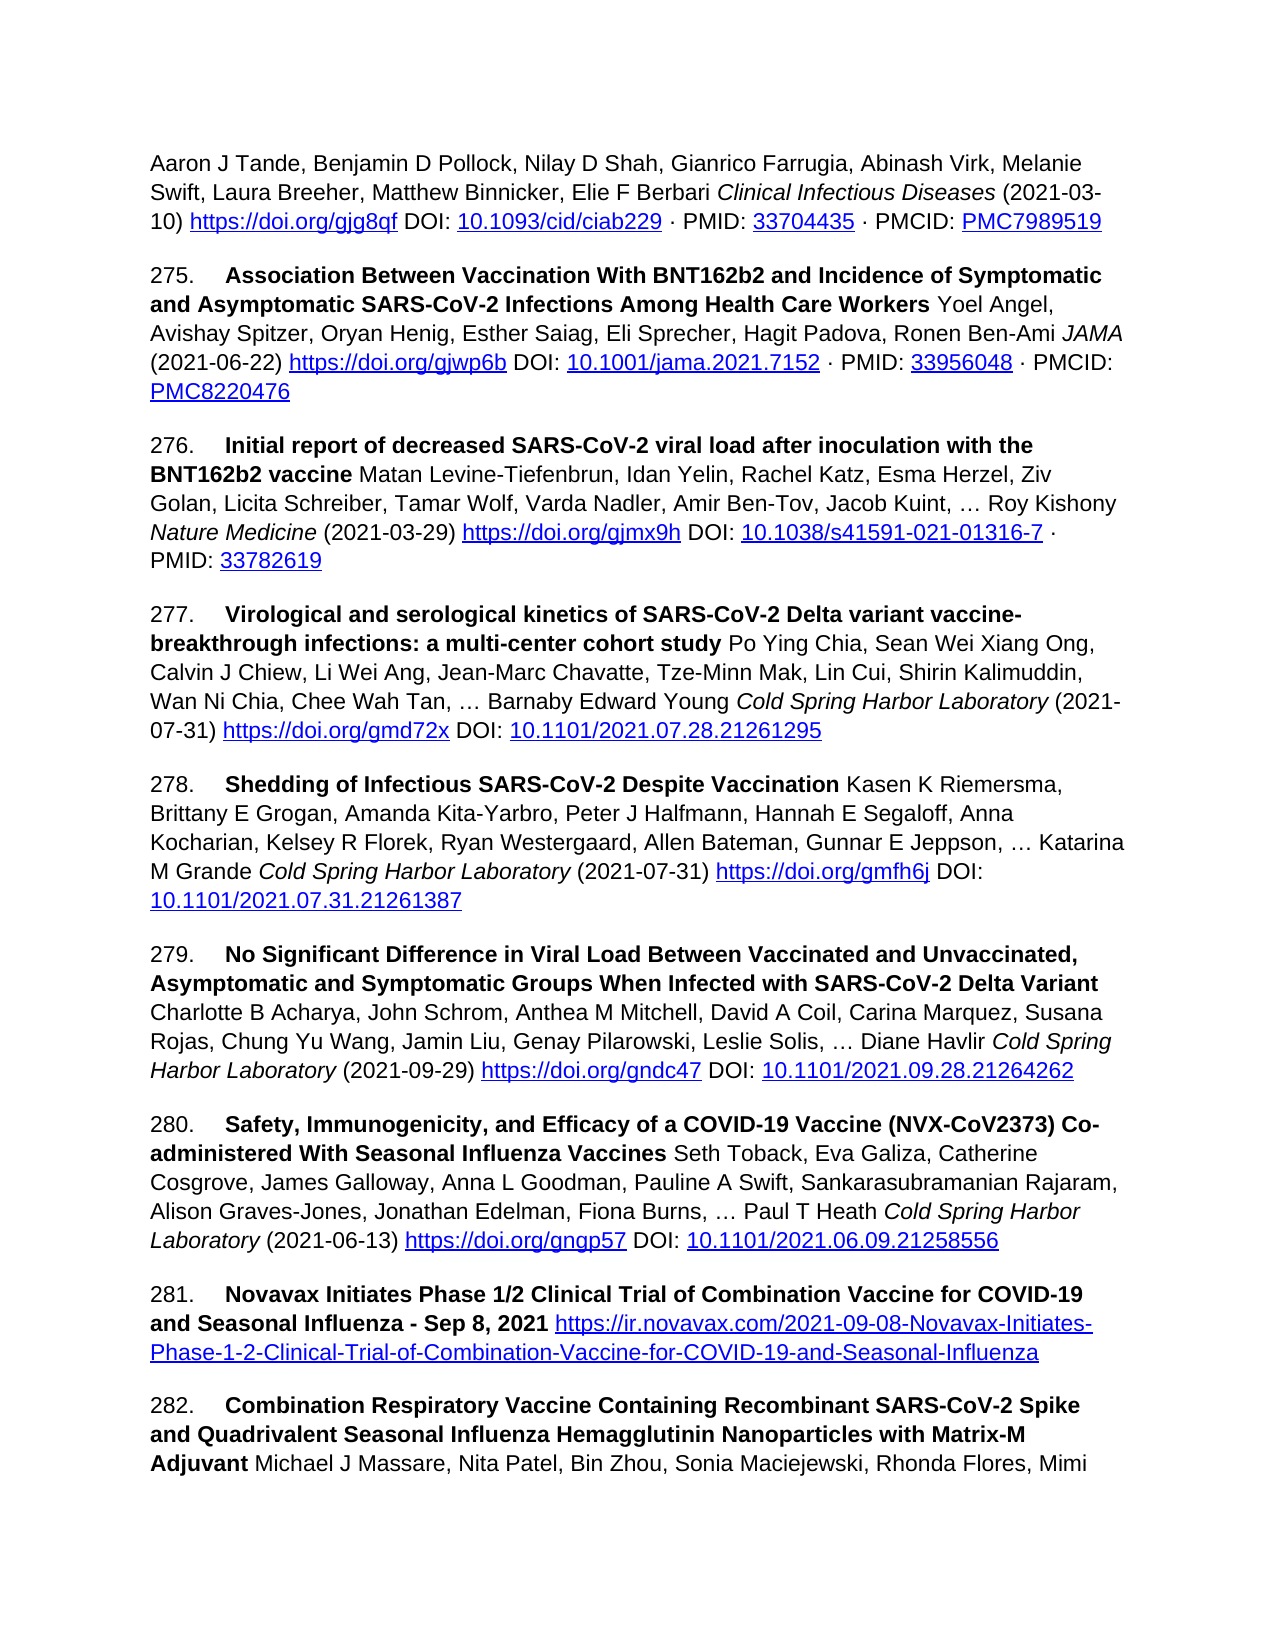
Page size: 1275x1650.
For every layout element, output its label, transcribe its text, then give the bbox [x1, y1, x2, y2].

text 275. Association Between Vaccination With BNT162b2 and Incidence of Symptomatic and Asymptomatic SARS-CoV-2 Infections Among Health Care Workers Yoel Angel, Avishay Spitzer, Oryan Henig, Esther Saiag, Eli Sprecher, Hagit Padova, Ronen Ben-Ami JAMA (2021-06-22) https://doi.org/gjwp6b DOI: 10.1001/jama.2021.7152 · PMID: 33956048 · PMCID: PMC8220476 [150, 262, 1125, 404]
text 277. Virological and serological kinetics of SARS-CoV-2 Delta variant vaccine-breakthrough infections: a multi-center cohort study Po Ying Chia, Sean Wei Xiang Ong, Calvin J Chiew, Li Wei Ang, Jean-Marc Chavatte, Tze-Minn Mak, Lin Cui, Shirin Kalimuddin, Wan Ni Chia, Chee Wah Tan, … Barnaby Edward Young Cold Spring Harbor Laboratory (2021-07-31) https://doi.org/gmd72x DOI: 10.1101/2021.07.28.21261295 [150, 601, 1125, 744]
text 281. Novavax Initiates Phase 1/2 Clinical Trial of Combination Vaccine for COVID-19 and Seasonal Influenza - Sep 8, 2021 https://ir.novavax.com/2021-09-08-Novavax-Initiates-Phase-1-2-Clinical-Trial-of-Combination-Vaccine-for-COVID-19-and-Seasonal-Influenza [150, 1281, 1125, 1365]
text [150, 150, 1125, 234]
text 276. Initial report of decreased SARS-CoV-2 viral load after inoculation with the BNT162b2 vaccine Matan Levine-Tiefenbrun, Idan Yelin, Rachel Katz, Esma Herzel, Ziv Golan, Licita Schreiber, Tamar Wolf, Varda Nadler, Amir Ben-Tov, Jacob Kuint, … Roy Kishony Nature Medicine (2021-03-29) https://doi.org/gjmx9h DOI: 10.1038/s41591-021-01316-7 · PMID: 33782619 [150, 432, 1125, 574]
text 280. Safety, Immunogenicity, and Efficacy of a COVID-19 Vaccine (NVX-CoV2373) Co-administered With Seasonal Influenza Vaccines Seth Toback, Eva Galiza, Catherine Cosgrove, James Galloway, Anna L Goodman, Pauline A Swift, Sankarasubramanian Rajaram, Alison Graves-Jones, Jonathan Edelman, Fiona Burns, … Paul T Heath Cold Spring Harbor Laboratory (2021-06-13) https://doi.org/gngp57 DOI: 10.1101/2021.06.09.21258556 [150, 1111, 1125, 1253]
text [150, 1392, 1125, 1477]
text 279. No Significant Difference in Viral Load Between Vaccinated and Unvaccinated, Asymptomatic and Symptomatic Groups When Infected with SARS-CoV-2 Delta Variant Charlotte B Acharya, John Schrom, Anthea M Mitchell, David A Coil, Carina Marquez, Susana Rojas, Chung Yu Wang, Jamin Liu, Genay Pilarowski, Leslie Solis, … Diane Havlir Cold Spring Harbor Laboratory (2021-09-29) https://doi.org/gndc47 DOI: 10.1101/2021.09.28.21264262 [150, 941, 1125, 1083]
text 278. Shedding of Infectious SARS-CoV-2 Despite Vaccination Kasen K Riemersma, Brittany E Grogan, Amanda Kita-Yarbro, Peter J Halfmann, Hannah E Segaloff, Anna Kocharian, Kelsey R Florek, Ryan Westergaard, Allen Bateman, Gunnar E Jeppson, … Katarina M Grande Cold Spring Harbor Laboratory (2021-07-31) https://doi.org/gmfh6j DOI: 10.1101/2021.07.31.21261387 [150, 771, 1125, 913]
